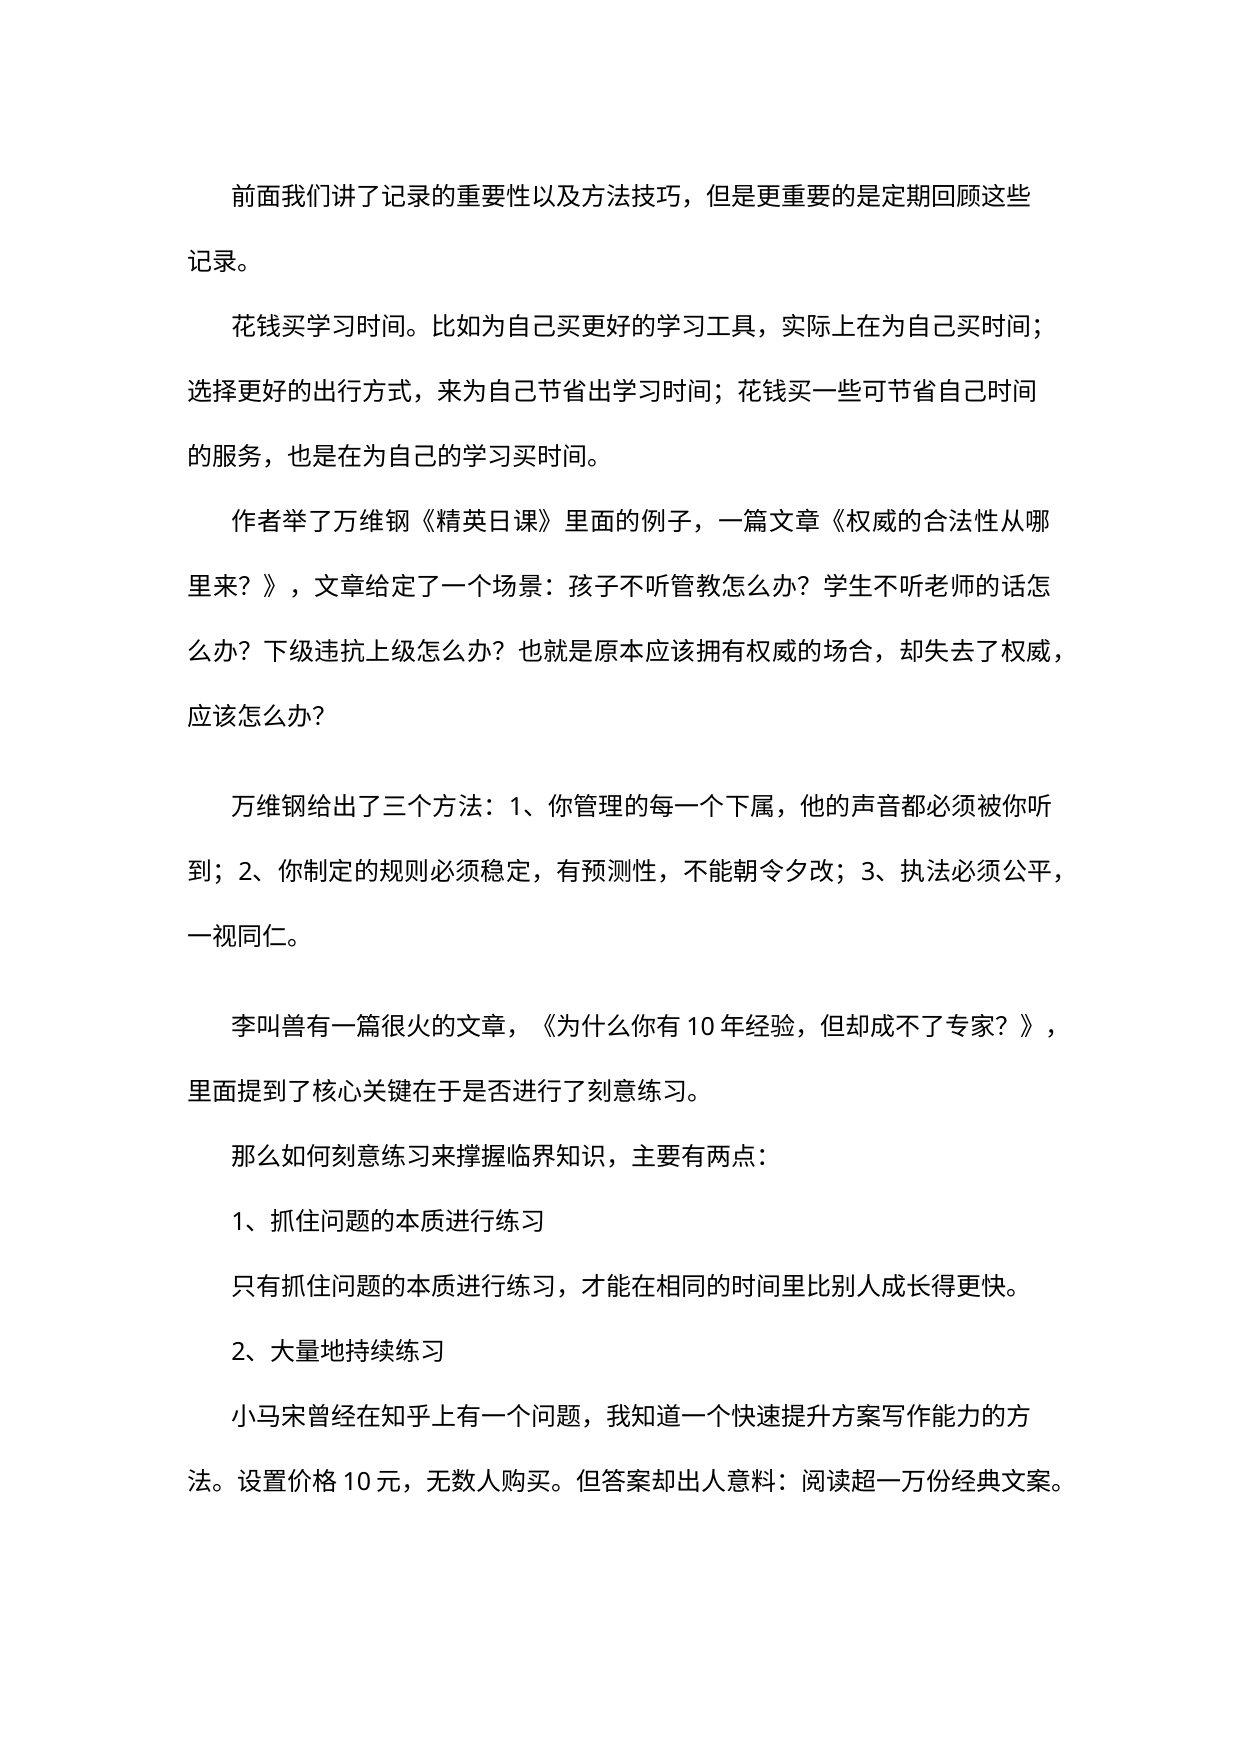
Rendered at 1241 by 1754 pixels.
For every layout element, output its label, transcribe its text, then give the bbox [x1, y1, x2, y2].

text 万维钢给出了三个方法：1、你管理的每一个下属，他的声音都必须被你听到；2、你制定的规则必须稳定，有预测性，不能朝令夕改；3、执法必须公平，一视同仁。 [187, 772, 1053, 967]
text 2、大量地持续练习 [187, 1317, 1053, 1382]
text 那么如何刻意练习来撑握临界知识，主要有两点： [187, 1122, 1053, 1187]
text 李叫兽有一篇很火的文章，《为什么你有10年经验，但却成不了专家？》，里面提到了核心关键在于是否进行了刻意练习。 [187, 992, 1053, 1122]
text 前面我们讲了记录的重要性以及方法技巧，但是更重要的是定期回顾这些记录。 [187, 162, 1053, 292]
text 花钱买学习时间。比如为自己买更好的学习工具，实际上在为自己买时间；选择更好的出行方式，来为自己节省出学习时间；花钱买一些可节省自己时间的服务，也是在为自己的学习买时间。 [187, 292, 1053, 487]
text 只有抓住问题的本质进行练习，才能在相同的时间里比别人成长得更快。 [187, 1252, 1053, 1317]
text 小马宋曾经在知乎上有一个问题，我知道一个快速提升方案写作能力的方法。设置价格10元，无数人购买。但答案却出人意料：阅读超一万份经典文案。 [187, 1382, 1053, 1512]
text 作者举了万维钢《精英日课》里面的例子，一篇文章《权威的合法性从哪里来？》，文章给定了一个场景：孩子不听管教怎么办？学生不听老师的话怎么办？下级违抗上级怎么办？也就是原本应该拥有权威的场合，却失去了权威，应该怎么办？ [187, 487, 1053, 747]
text 1、抓住问题的本质进行练习 [187, 1187, 1053, 1252]
